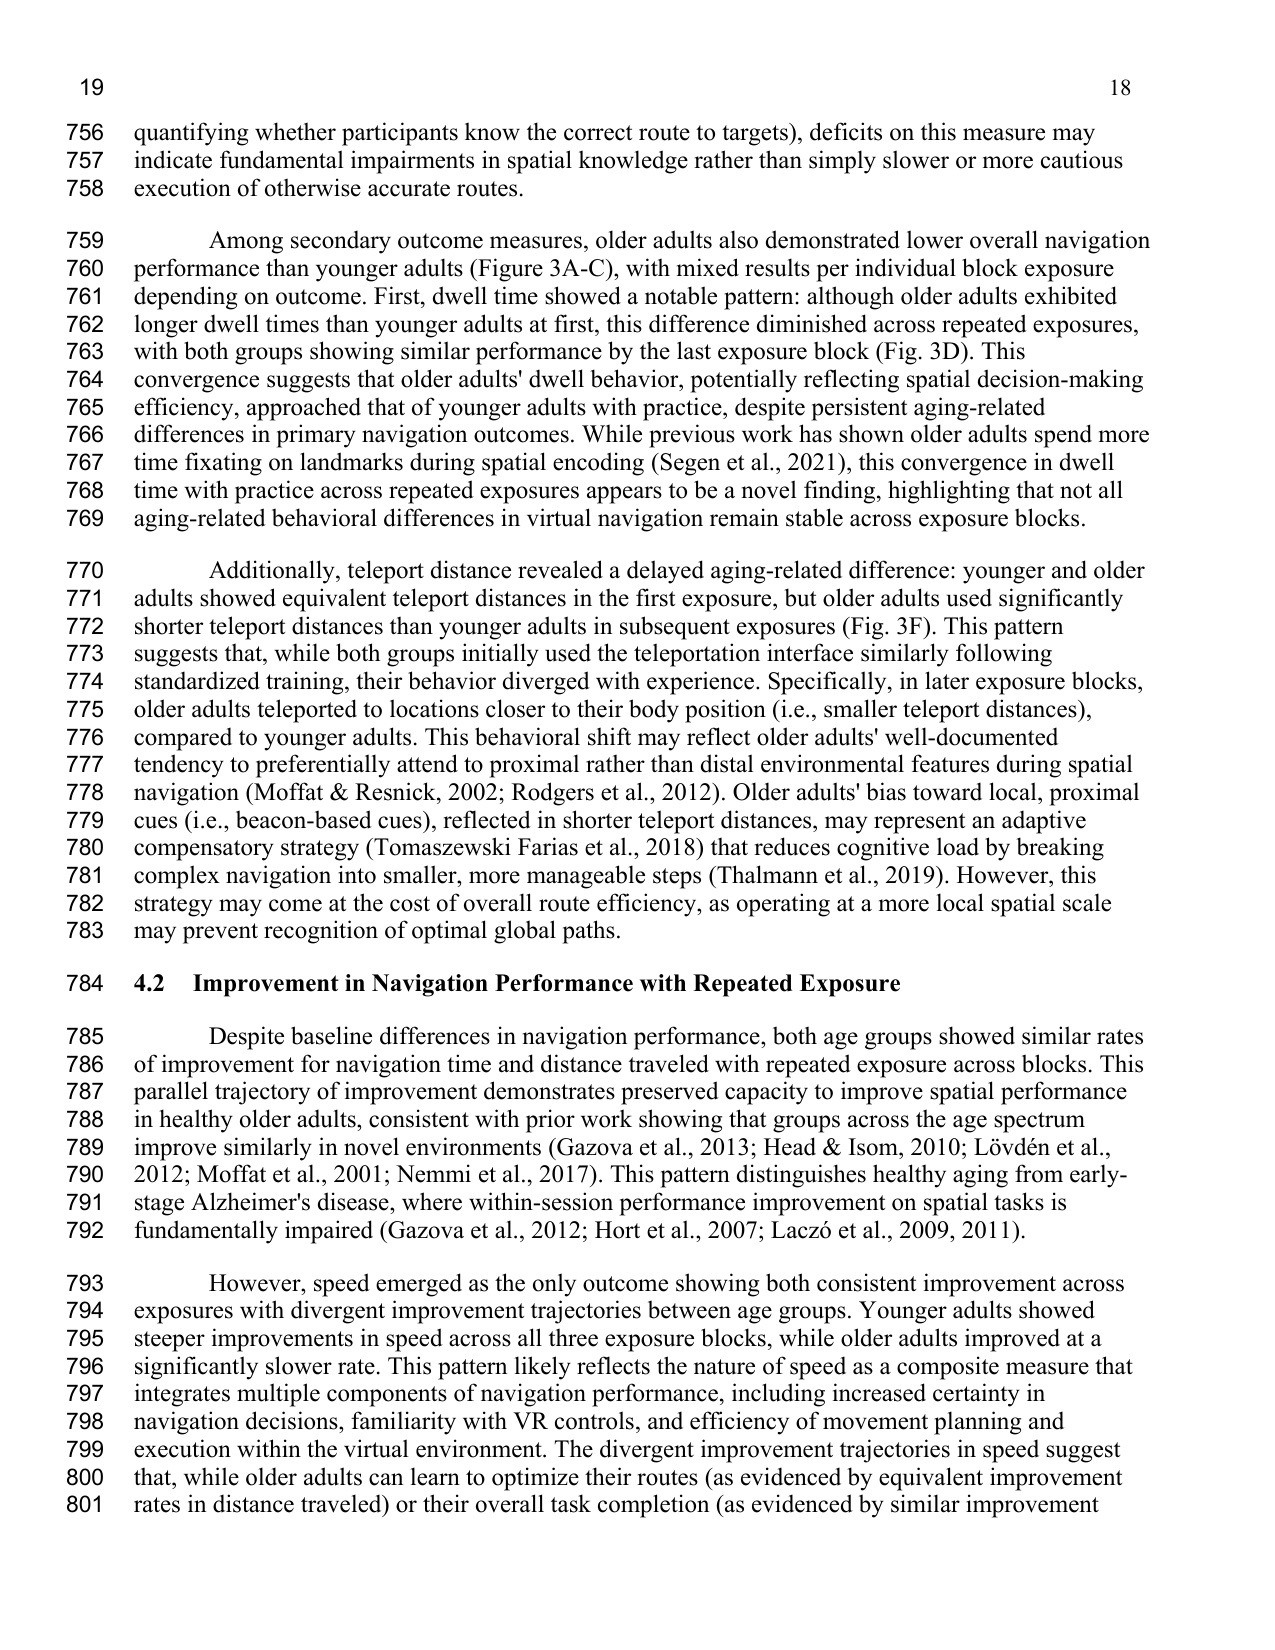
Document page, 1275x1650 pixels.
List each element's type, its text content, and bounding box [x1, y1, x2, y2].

subtitle Improvement in Navigation Performance with Repeated Exposure [133, 969, 1152, 997]
text Additionally, teleport distance revealed a delayed aging-related difference: younger and older adults showed equivalent teleport distances in the first exposure, but older adults used significantly shorter teleport distances than younger adults in subsequent exposures (Fig. 3F). This pattern suggests that, while both groups initially used the teleportation interface similarly following standardized training, their behavior diverged with experience. Specifically, in later exposure blocks, older adults teleported to locations closer to their body position (i.e., smaller teleport distances), compared to younger adults. This behavioral shift may reflect older adults' well-documented tendency to preferentially attend to proximal rather than distal environmental features during spatial navigation (Moffat & Resnick, 2002; Rodgers et al., 2012). Older adults' bias toward local, proximal cues (i.e., beacon-based cues), reflected in shorter teleport distances, may represent an adaptive compensatory strategy (Tomaszewski Farias et al., 2018) that reduces cognitive load by breaking complex navigation into smaller, more manageable steps (Thalmann et al., 2019). However, this strategy may come at the cost of overall route efficiency, as operating at a more local spatial scale may prevent recognition of optimal global paths. [133, 556, 1152, 944]
text Among secondary outcome measures, older adults also demonstrated lower overall navigation performance than younger adults (Figure 3A-C), with mixed results per individual block exposure depending on outcome. First, dwell time showed a notable pattern: although older adults exhibited longer dwell times than younger adults at first, this difference diminished across repeated exposures, with both groups showing similar performance by the last exposure block (Fig. 3D). This convergence suggests that older adults' dwell behavior, potentially reflecting spatial decision-making efficiency, approached that of younger adults with practice, despite persistent aging-related differences in primary navigation outcomes. While previous work has shown older adults spend more time fixating on landmarks during spatial encoding (Segen et al., 2021), this convergence in dwell time with practice across repeated exposures appears to be a novel finding, highlighting that not all aging-related behavioral differences in virtual navigation remain stable across exposure blocks. [133, 227, 1152, 531]
text Despite baseline differences in navigation performance, both age groups showed similar rates of improvement for navigation time and distance traveled with repeated exposure across blocks. This parallel trajectory of improvement demonstrates preserved capacity to improve spatial performance in healthy older adults, consistent with prior work showing that groups across the age spectrum improve similarly in novel environments (Gazova et al., 2013; Head & Isom, 2010; Lövdén et al., 2012; Moffat et al., 2001; Nemmi et al., 2017). This pattern distinguishes healthy aging from early-stage Alzheimer's disease, where within-session performance improvement on spatial tasks is fundamentally impaired (Gazova et al., 2012; Hort et al., 2007; Laczó et al., 2009, 2011). [133, 1022, 1152, 1244]
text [133, 118, 1152, 202]
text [133, 1269, 1152, 1518]
